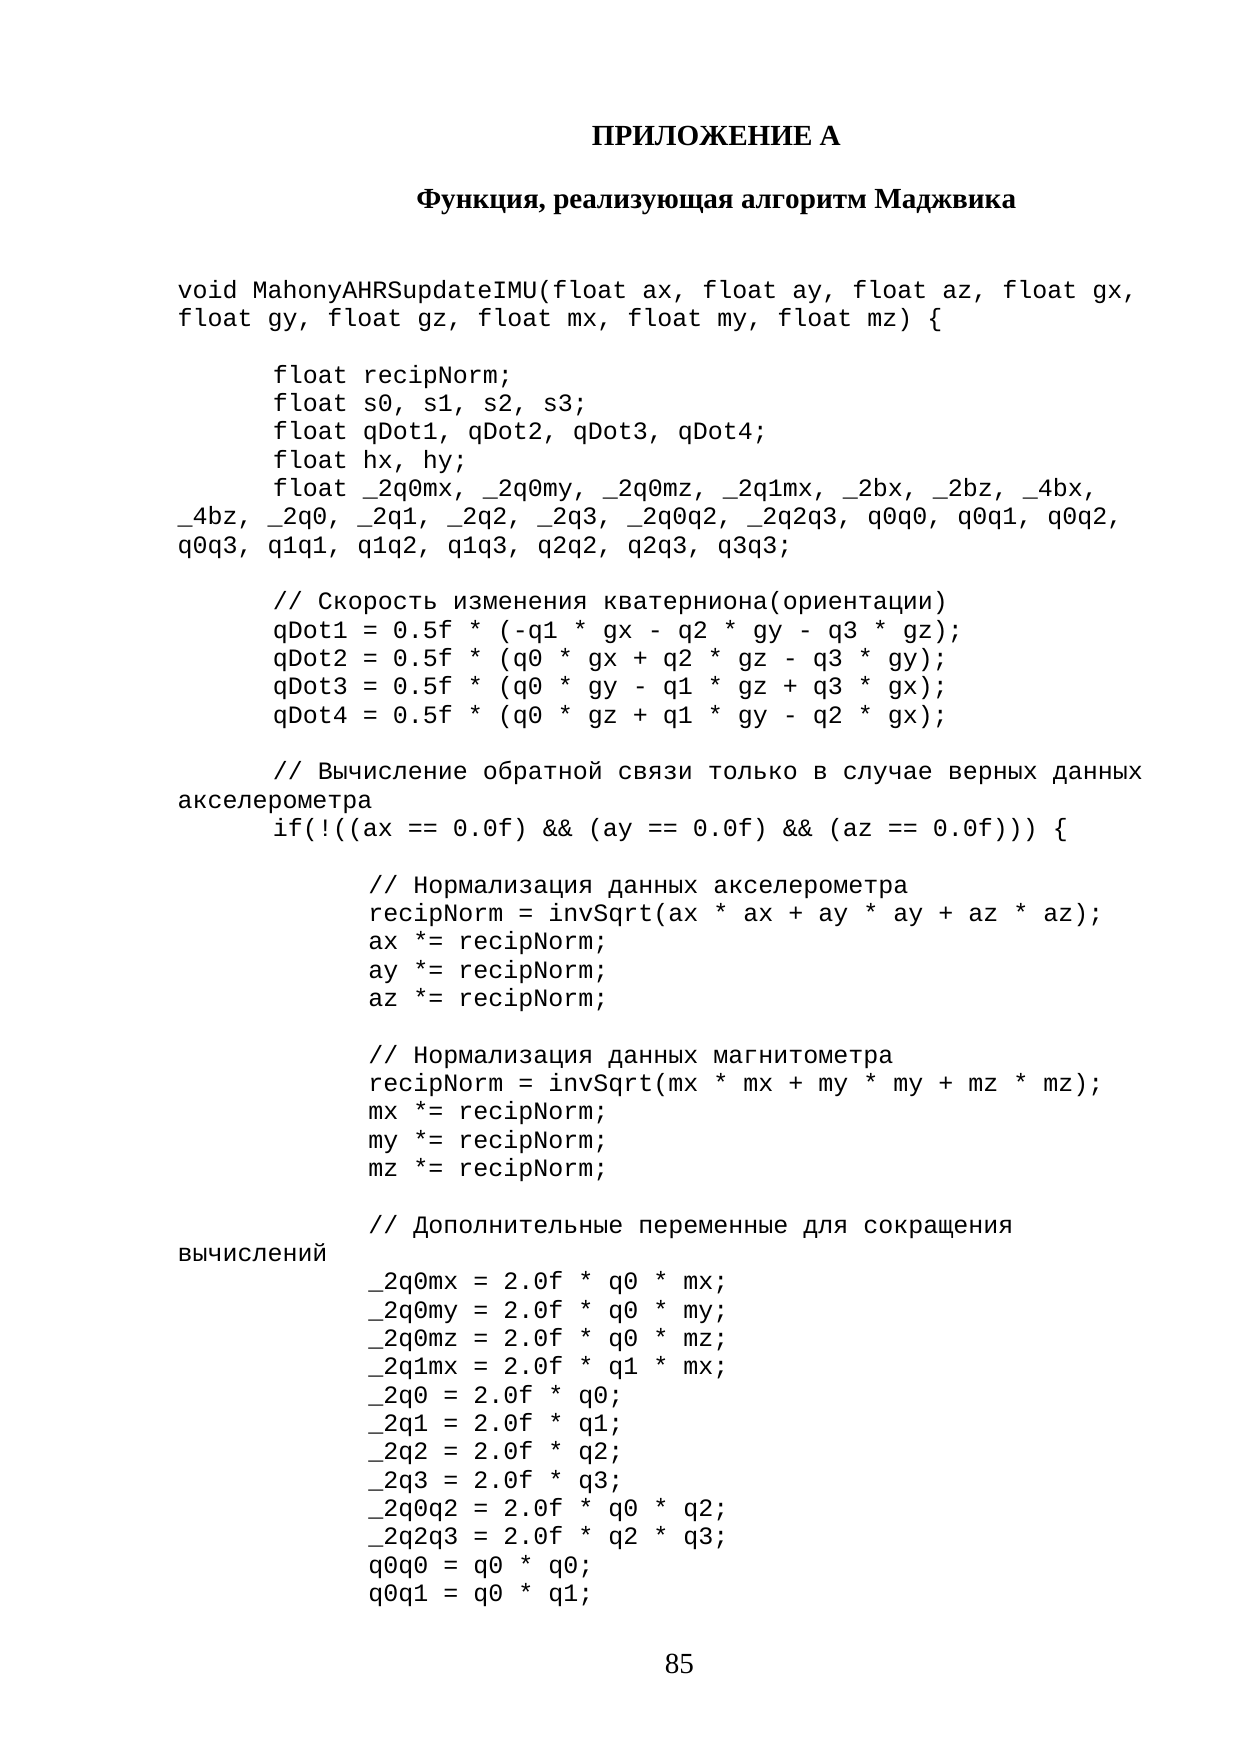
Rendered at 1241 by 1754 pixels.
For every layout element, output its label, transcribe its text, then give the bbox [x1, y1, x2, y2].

text float recipNorm; [177, 362, 1181, 391]
text // Дополнительные переменные для сокращения вычислений [177, 1212, 1181, 1269]
text _2q0my = 2.0f * q0 * my; [177, 1297, 1181, 1326]
text mz *= recipNorm; [177, 1156, 1181, 1184]
text _2q0q2 = 2.0f * q0 * q2; [177, 1496, 1181, 1524]
text my *= recipNorm; [177, 1127, 1181, 1156]
text _2q1 = 2.0f * q1; [177, 1411, 1181, 1439]
text mx *= recipNorm; [177, 1099, 1181, 1127]
text _2q0mz = 2.0f * q0 * mz; [177, 1326, 1181, 1354]
text _2q0mx = 2.0f * q0 * mx; [177, 1269, 1181, 1297]
text ПРИЛОЖЕНИЕ А [177, 118, 1181, 152]
text _2q0 = 2.0f * q0; [177, 1382, 1181, 1411]
text _2q2q3 = 2.0f * q2 * q3; [177, 1524, 1181, 1552]
text recipNorm = invSqrt(ax * ax + ay * ay + az * az); [177, 901, 1181, 929]
text _2q2 = 2.0f * q2; [177, 1439, 1181, 1467]
text az *= recipNorm; [177, 986, 1181, 1014]
text qDot1 = 0.5f * (-q1 * gx - q2 * gy - q3 * gz); [177, 617, 1181, 646]
text // Скорость изменения кватерниона(ориентации) [177, 589, 1181, 617]
text // Нормализация данных акселерометра [177, 872, 1181, 901]
text ax *= recipNorm; [177, 929, 1181, 957]
text recipNorm = invSqrt(mx * mx + my * my + mz * mz); [177, 1071, 1181, 1099]
text qDot4 = 0.5f * (q0 * gz + q1 * gy - q2 * gx); [177, 702, 1181, 731]
text if(!((ax == 0.0f) && (ay == 0.0f) && (az == 0.0f))) { [177, 816, 1181, 844]
text q0q1 = q0 * q1; [177, 1581, 1181, 1609]
text Функция, реализующая алгоритм Маджвика [177, 181, 1181, 214]
text ay *= recipNorm; [177, 957, 1181, 986]
text float qDot1, qDot2, qDot3, qDot4; [177, 419, 1181, 447]
text void MahonyAHRSupdateIMU(float ax, float ay, float az, float gx, float gy, float gz, float mx, float my, float mz) { [177, 277, 1181, 334]
text _2q1mx = 2.0f * q1 * mx; [177, 1354, 1181, 1382]
text // Вычисление обратной связи только в случае верных данных акселерометра [177, 759, 1181, 816]
text qDot3 = 0.5f * (q0 * gy - q1 * gz + q3 * gx); [177, 674, 1181, 702]
text qDot2 = 0.5f * (q0 * gx + q2 * gz - q3 * gy); [177, 646, 1181, 674]
text // Нормализация данных магнитометра [177, 1042, 1181, 1071]
text float _2q0mx, _2q0my, _2q0mz, _2q1mx, _2bx, _2bz, _4bx, _4bz, _2q0, _2q1, _2q2, _2q3, _2q0q2, _2q2q3, q0q0, q0q1, q0q2, q0q3, q1q1, q1q2, q1q3, q2q2, q2q3, q3q3; [177, 476, 1181, 561]
text float hx, hy; [177, 447, 1181, 476]
text float s0, s1, s2, s3; [177, 391, 1181, 419]
text _2q3 = 2.0f * q3; [177, 1467, 1181, 1496]
text q0q0 = q0 * q0; [177, 1552, 1181, 1581]
